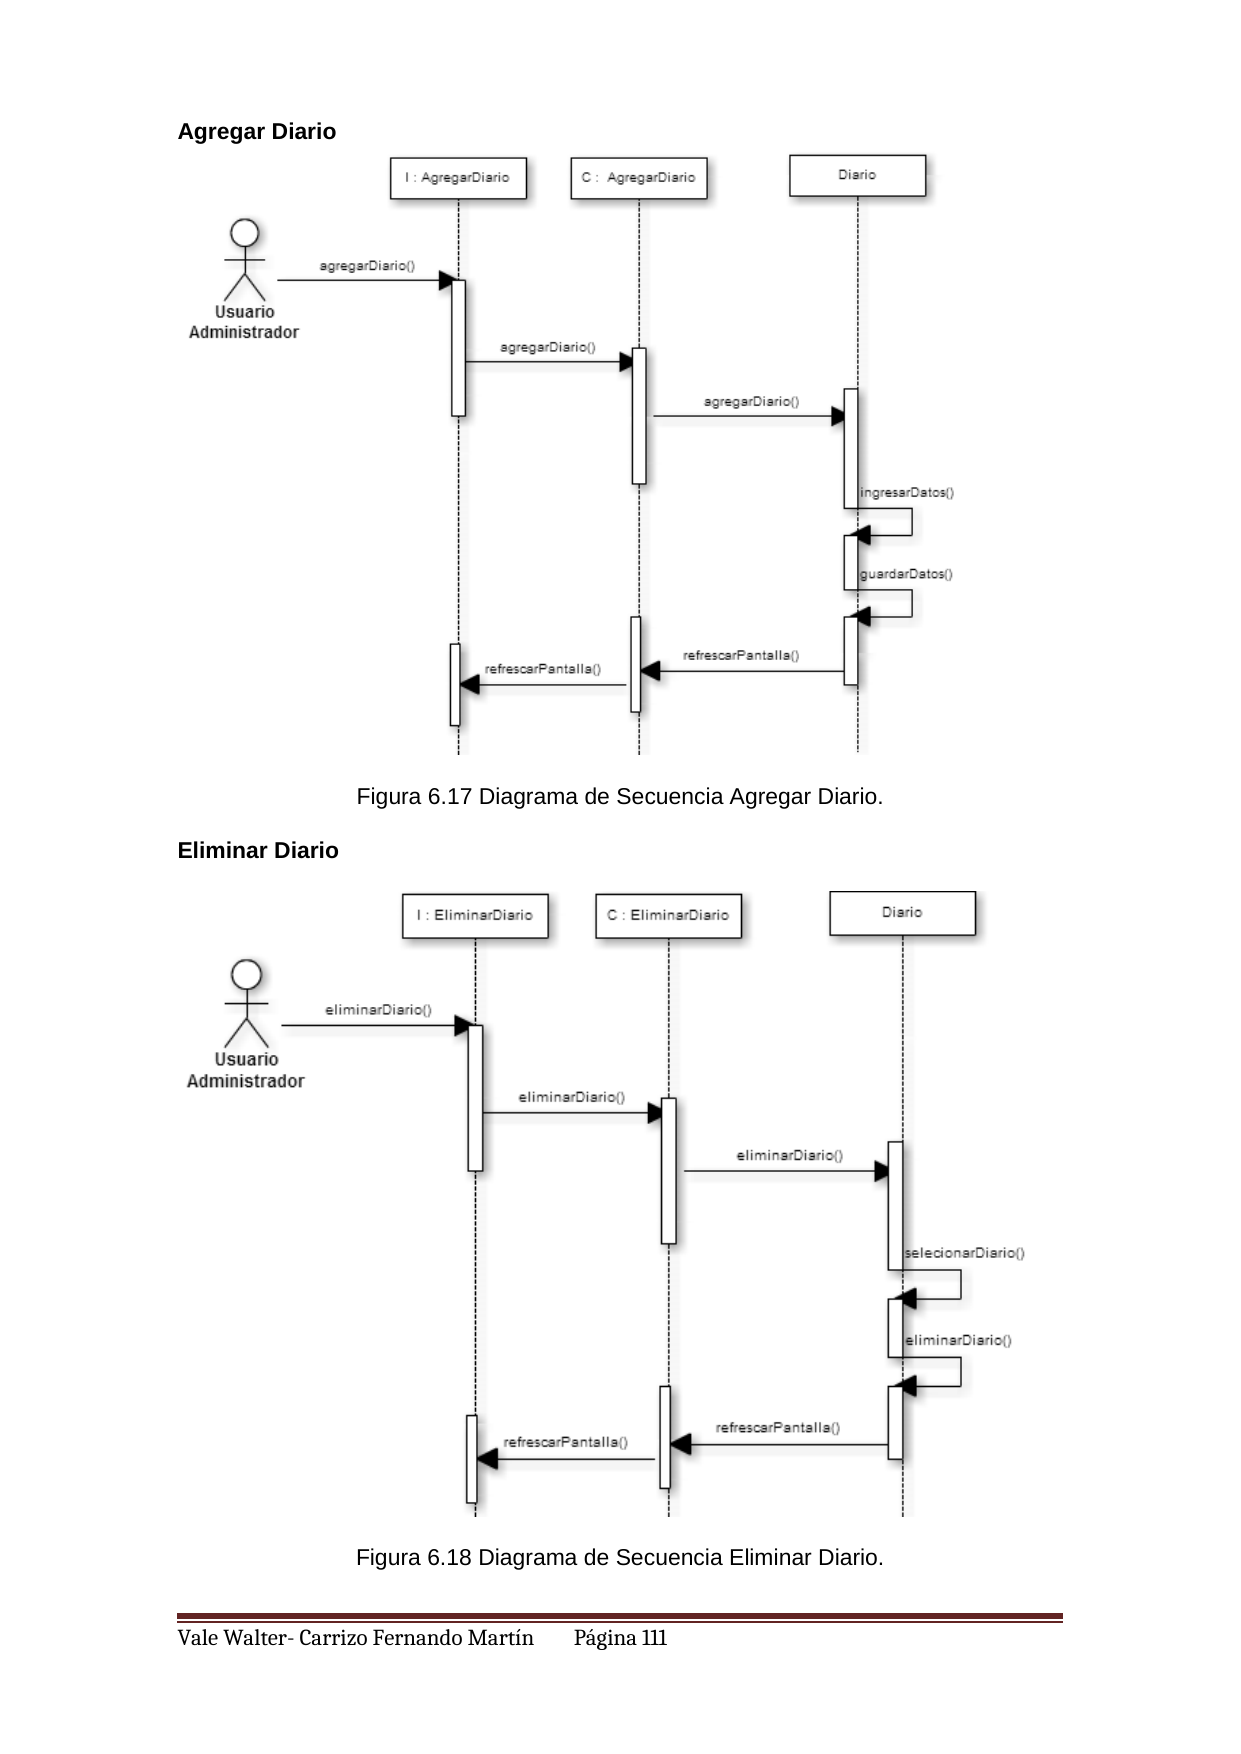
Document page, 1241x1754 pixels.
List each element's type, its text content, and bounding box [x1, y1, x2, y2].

text Figura 6.18 Diagrama de Secuencia Eliminar Diario. [177, 1544, 1063, 1571]
text Eliminar Diario [177, 837, 1063, 864]
picture [177, 891, 1039, 1517]
picture [177, 144, 985, 755]
text Agregar Diario [177, 118, 1063, 144]
text Figura 6.17 Diagrama de Secuencia Agregar Diario. [177, 783, 1063, 809]
